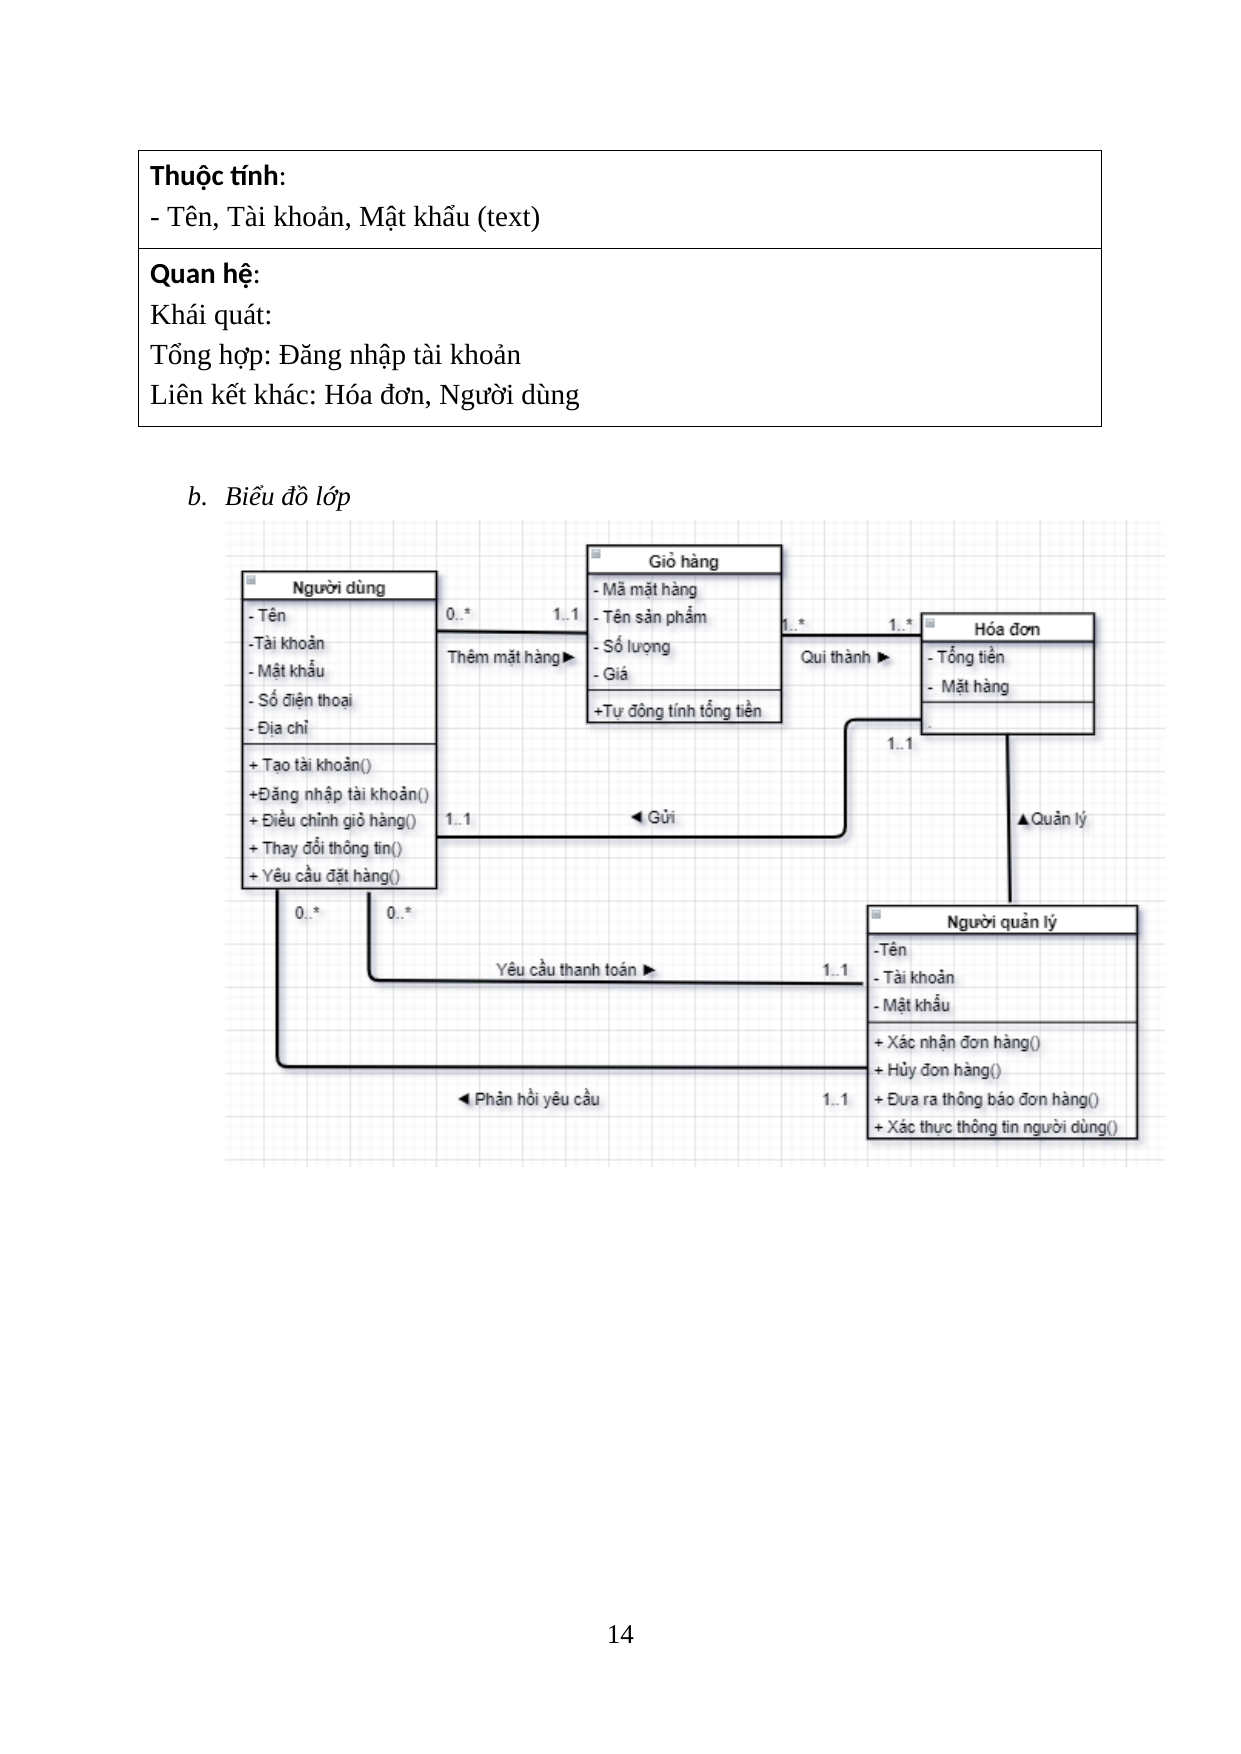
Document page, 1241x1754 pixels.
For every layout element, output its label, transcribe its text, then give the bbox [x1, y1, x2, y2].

table_cell [621, 151, 1101, 248]
table_cell [621, 249, 1101, 426]
list Biểu đồ lớp [187, 480, 1090, 511]
table_cell Thuộc tính: - Tên, Tài khoản, Mật khẩu (text) [139, 151, 621, 248]
table_cell Quan hệ: Khái quát: Tổng hợp: Đăng nhập tài khoản Liên kết khác: Hóa đơn, Người dùng [139, 249, 621, 426]
picture [225, 520, 1166, 1167]
